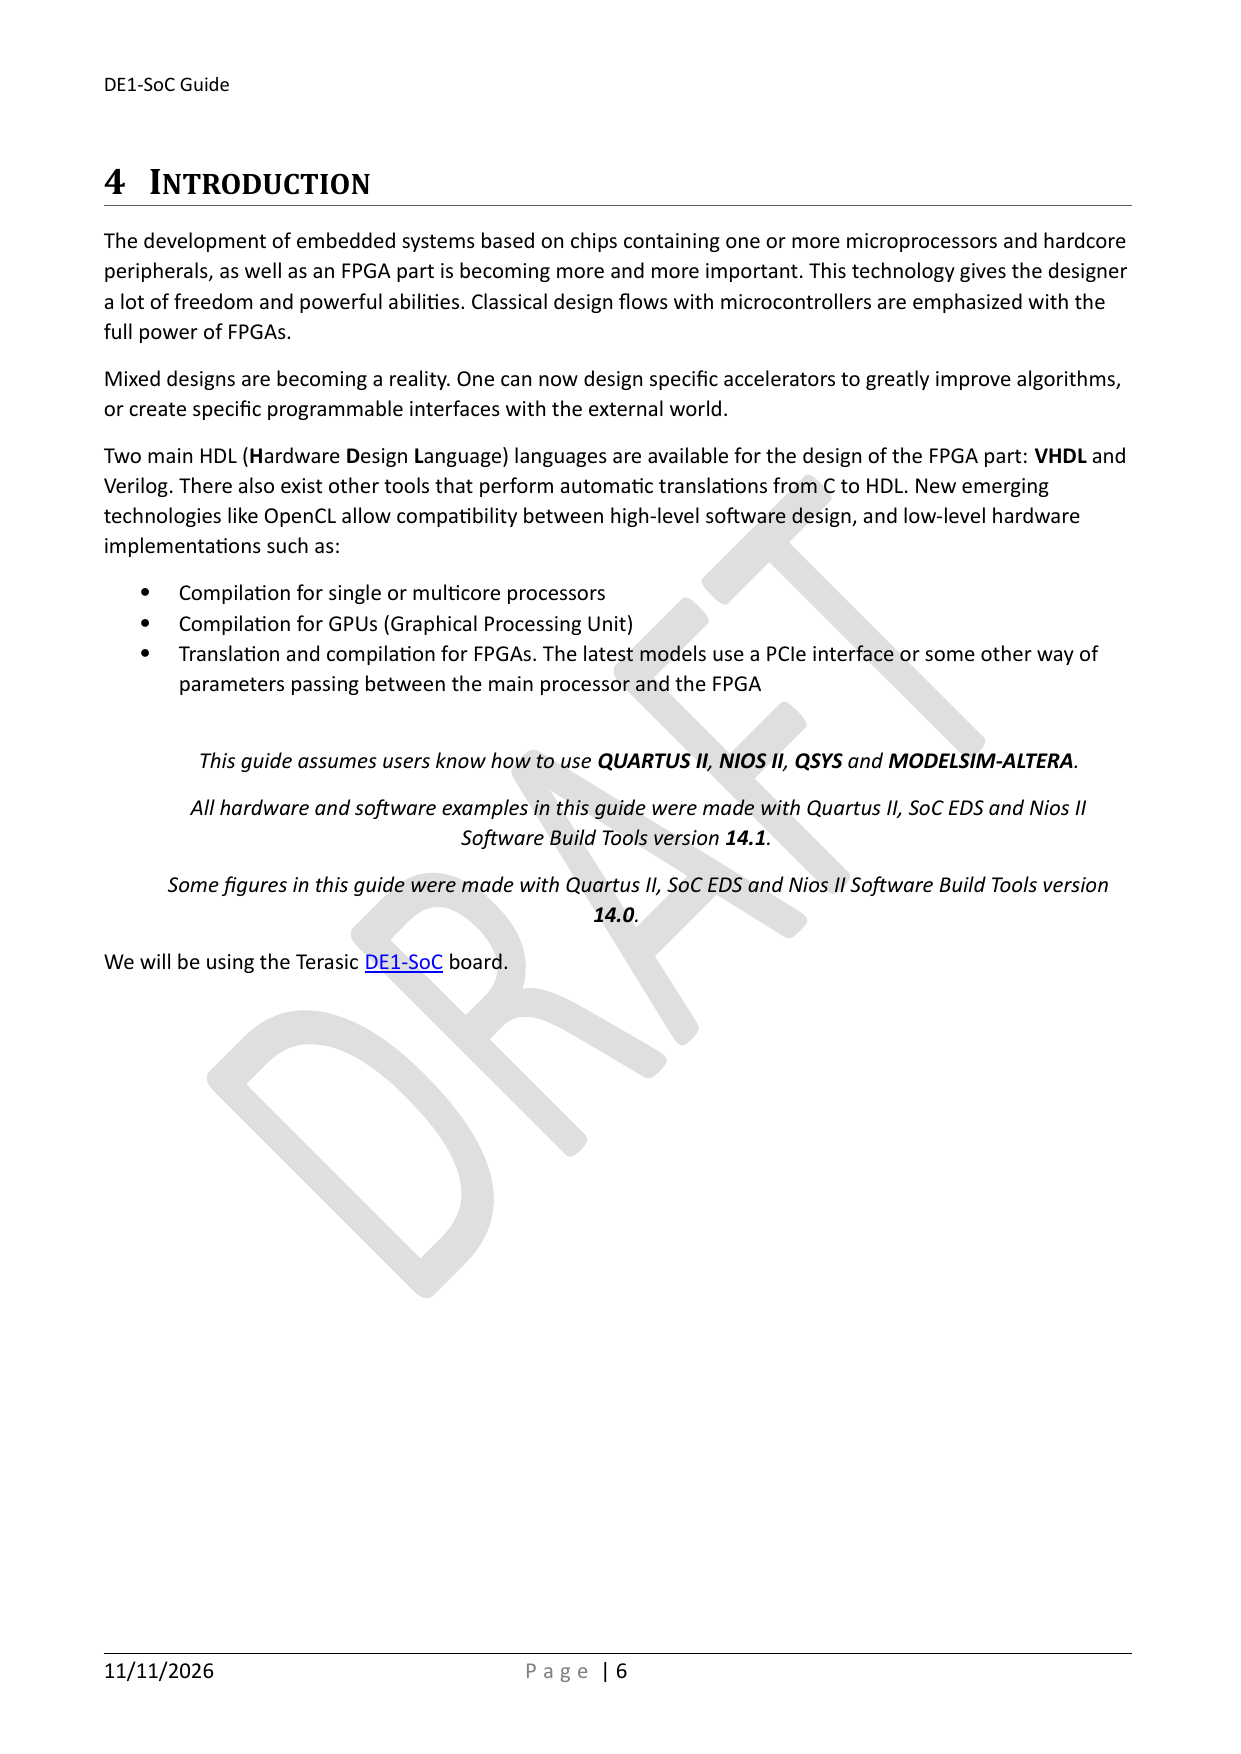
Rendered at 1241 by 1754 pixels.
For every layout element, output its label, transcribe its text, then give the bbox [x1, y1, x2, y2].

list Translation and compilation for FPGAs. The latest models use a PCIe interface or some other way of parameters passing between the main processor and the FPGA [141, 639, 1132, 697]
text Mixed designs are becoming a reality. One can now design specific accelerators to greatly improve algorithms, or create specific programmable interfaces with the external world. [103, 364, 1132, 422]
subtitle Introduction [103, 159, 1132, 206]
list Compilation for single or multicore processors [141, 578, 1132, 606]
text The development of embedded systems based on chips containing one or more microprocessors and hardcore peripherals, as well as an FPGA part is becoming more and more important. This technology gives the designer a lot of freedom and powerful abilities. Classical design flows with microcontrollers are emphasized with the full power of FPGAs. [103, 226, 1132, 345]
text We will be using the Terasic DE1-SoC board. [103, 947, 1132, 975]
text This guide assumes users know how to use Quartus II, Nios II, Qsys and ModelSim-Altera. [103, 746, 1132, 774]
list Compilation for GPUs (Graphical Processing Unit) [141, 609, 1132, 637]
text All hardware and software examples in this guide were made with Quartus II, SoC EDS and Nios II Software Build Tools version 14.1. [103, 793, 1132, 851]
text Two main HDL (Hardware Design Language) languages are available for the design of the FPGA part: VHDL and Verilog. There also exist other tools that perform automatic translations from C to HDL. New emerging technologies like OpenCL allow compatibility between high-level software design, and low-level hardware implementations such as: [103, 441, 1132, 559]
text Some figures in this guide were made with Quartus II, SoC EDS and Nios II Software Build Tools version 14.0. [103, 870, 1132, 928]
